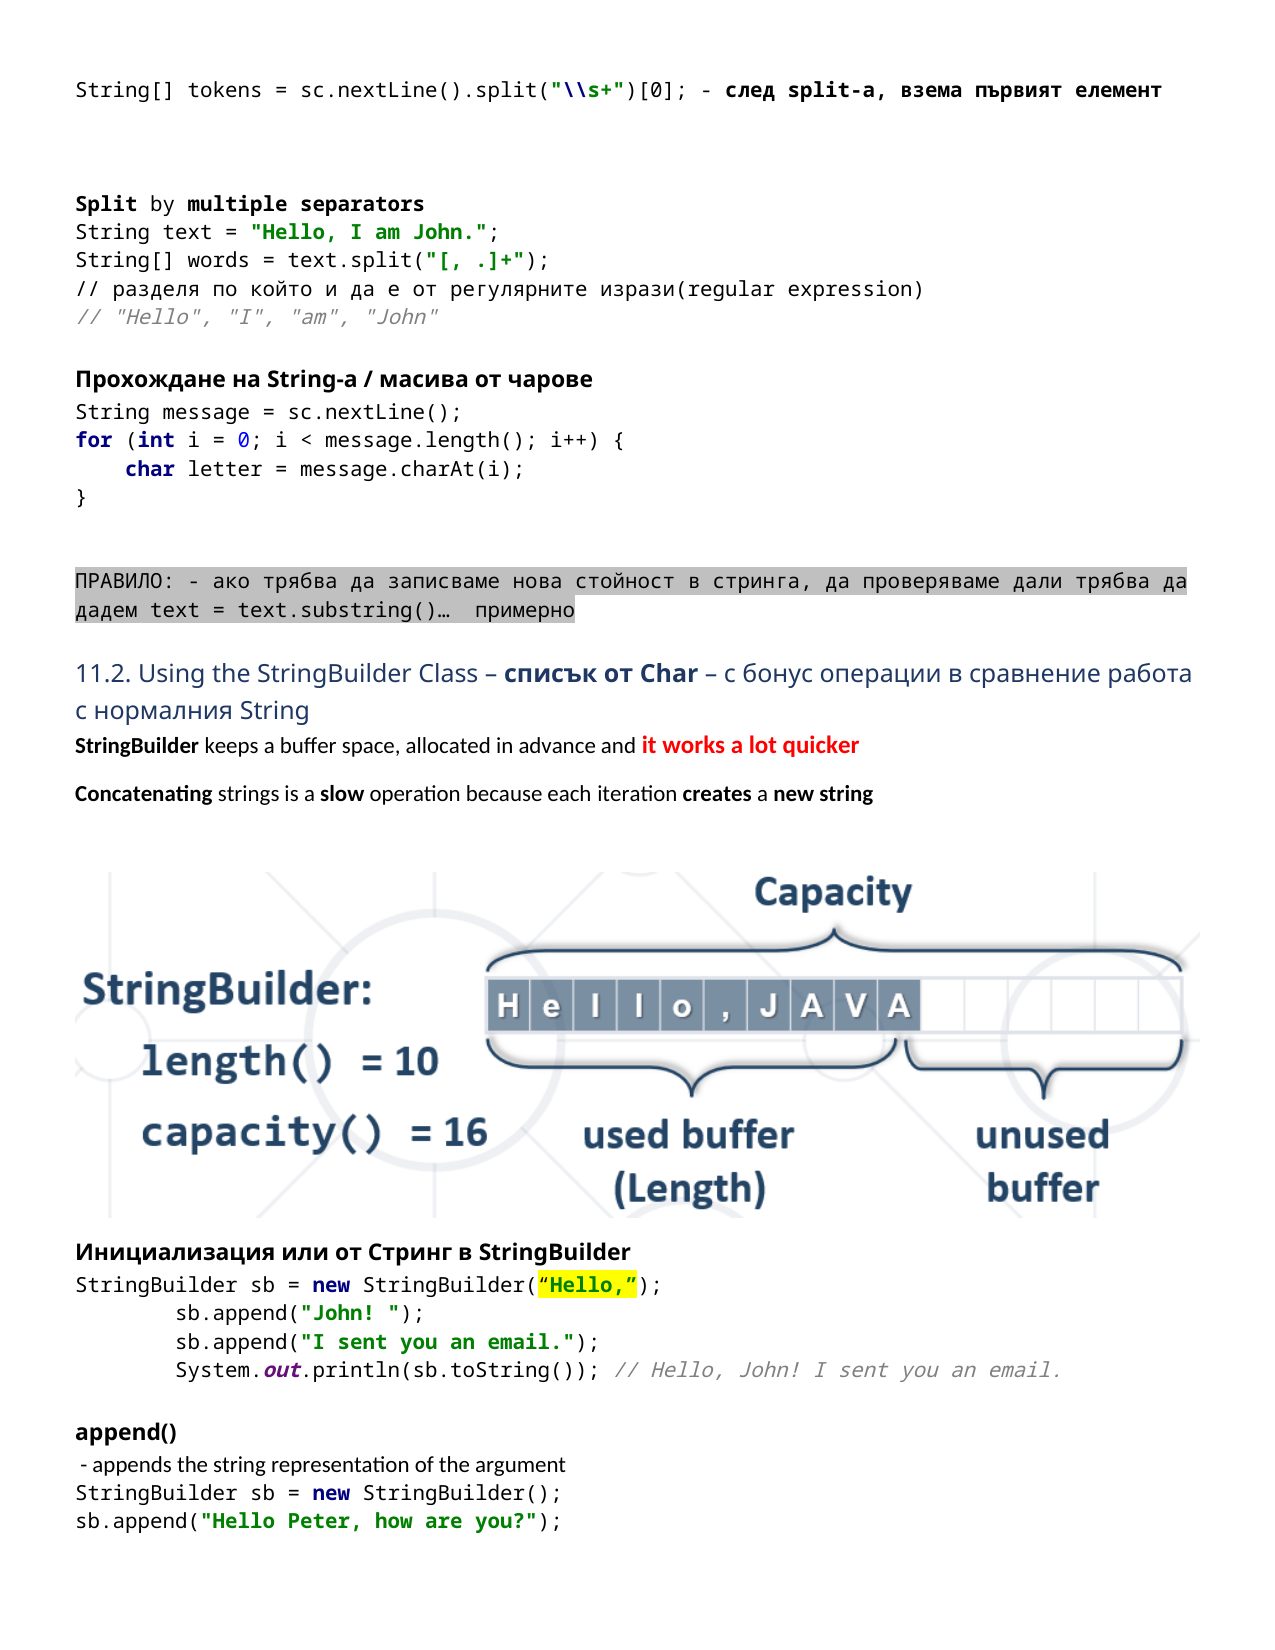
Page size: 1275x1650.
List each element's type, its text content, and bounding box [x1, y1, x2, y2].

text // "Hello", "I", "am", "John" [75, 302, 1200, 331]
text StringBuilder sb = new StringBuilder(); sb.append("Hello Peter, how are you?"); [75, 1478, 1200, 1535]
text - appends the string representation of the argument [75, 1450, 1200, 1478]
text String text = "Hello, I am John."; String[] words = text.split("[, .]+"); [75, 217, 1200, 274]
text String message = sc.nextLine(); for (int i = 0; i < message.length(); i++) { char letter = message.charAt(i); } [75, 397, 1200, 511]
subtitle Прохождане на String-a / масивa от чарове [75, 363, 1200, 394]
text StringBuilder keeps a buffer space, allocated in advance and it works a lot quicker [75, 729, 1200, 760]
subtitle Инициализация или от Стринг в StringBuilder [75, 1236, 1200, 1268]
subtitle 11.2. Using the StringBuilder Class – списък от Char – с бонус операции в сравнение работа с нормалния String [75, 656, 1200, 727]
text // разделя по който и да е от регулярните изрази(regular expression) [75, 274, 1200, 302]
picture [75, 872, 1200, 1218]
text String[] tokens = sc.nextLine().split("\\s+")[0]; - след split-а, взема първият елемент [75, 75, 1200, 103]
text Concatenating strings is a slow operation because each iteration creates a new string [75, 779, 1200, 807]
text ПРАВИЛО: - ако трябва да записваме нова стойност в стринга, да проверяваме дали трябва да дадем text = text.substring()… примерно [575, 567, 1200, 623]
subtitle append() [75, 1416, 1200, 1447]
text Split by multiple separators [75, 189, 1200, 217]
text StringBuilder sb = new StringBuilder(“Hello,”); sb.append("John! "); sb.append("I sent you an email."); System.out.println(sb.toString()); // Hello, John! I sent you an email. [75, 1270, 1200, 1384]
